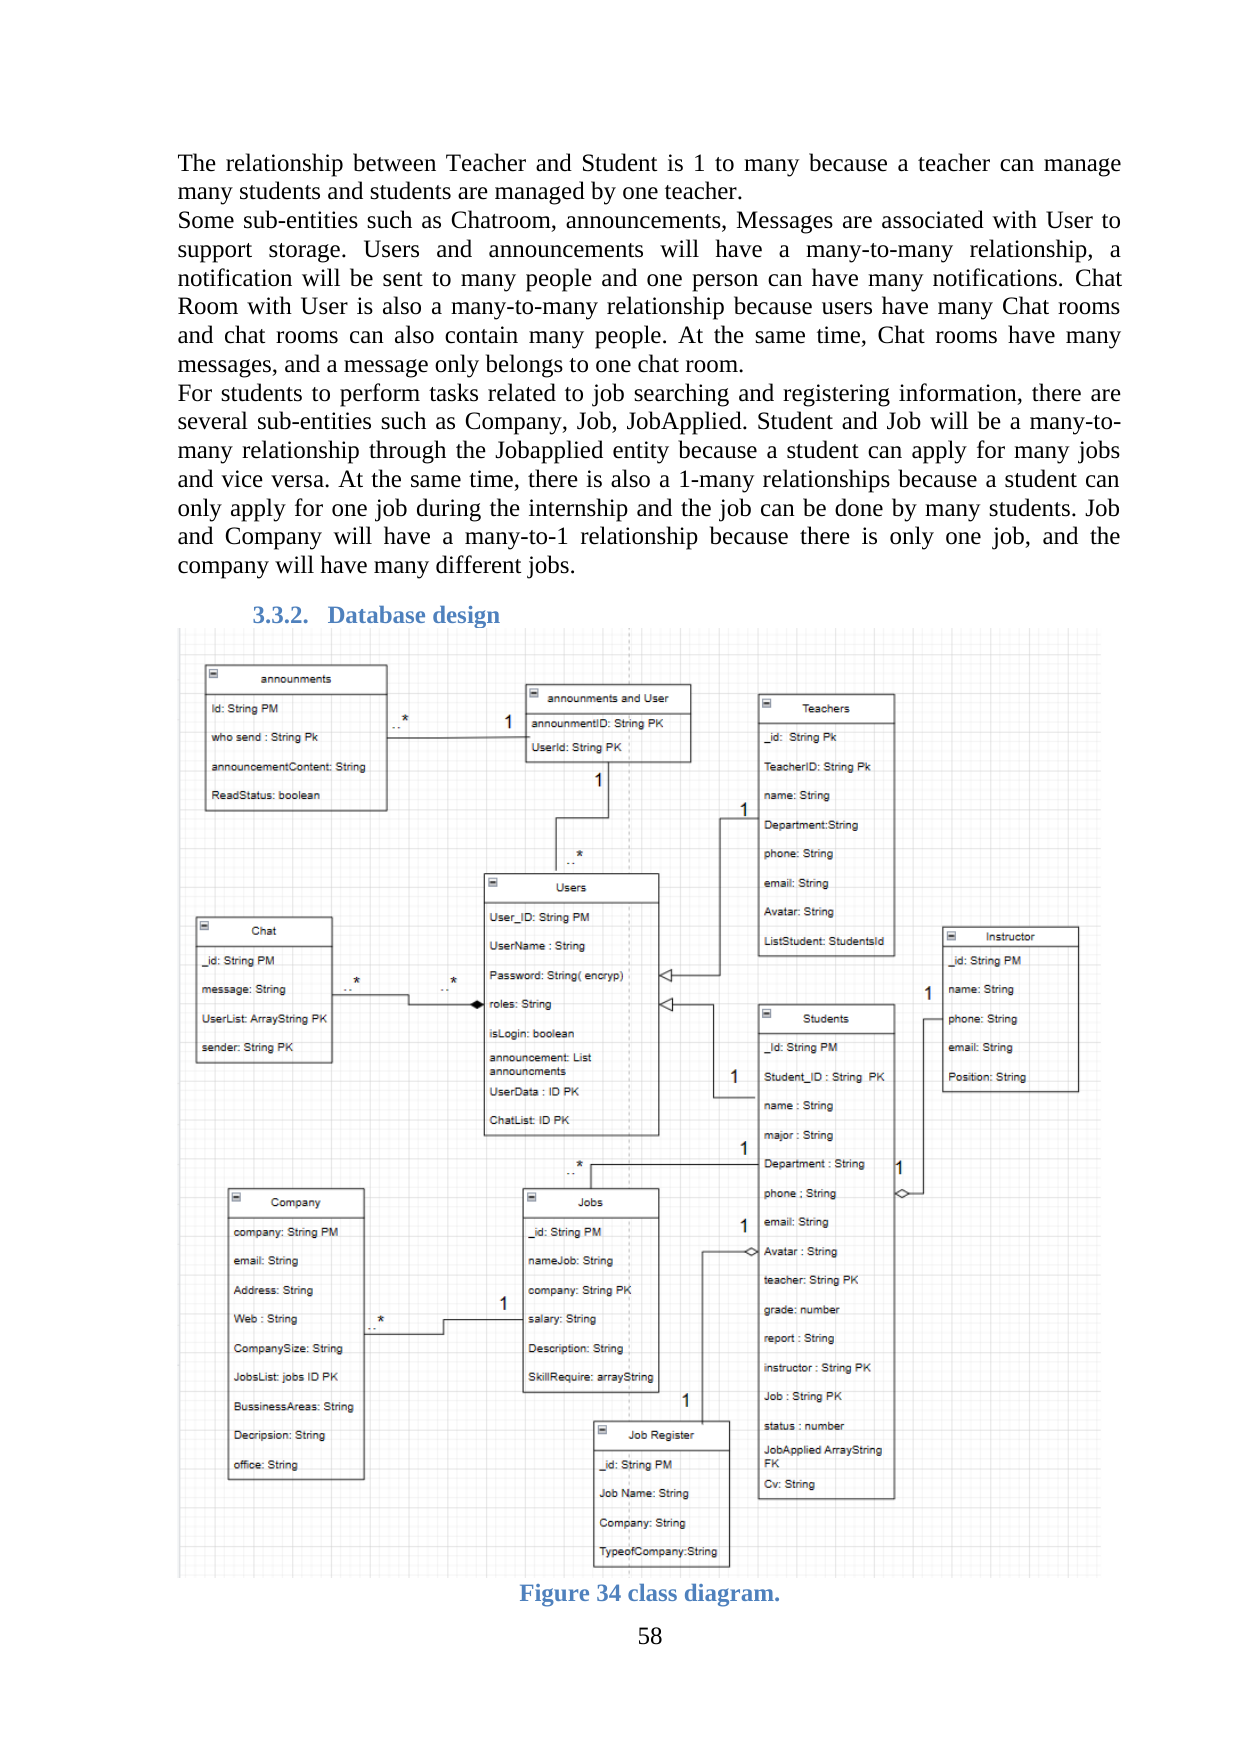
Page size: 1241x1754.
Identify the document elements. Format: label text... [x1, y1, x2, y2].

text Figure 34 class diagram. [177, 1578, 1122, 1607]
subtitle Database design [252, 600, 1122, 628]
text The relationship between Teacher and Student is 1 to many because a teacher can manage many students and students are managed by one teacher. [177, 148, 1122, 205]
picture [177, 628, 1102, 1578]
text Some sub-entities such as Chatroom, announcements, Messages are associated with User to support storage. Users and announcements will have a many-to-many relationship, a notification will be sent to many people and one person can have many notifications. Chat Room with User is also a many-to-many relationship because users have many Chat rooms and chat rooms can also contain many people. At the same time, Chat rooms have many messages, and a message only belongs to one chat room. [177, 205, 1122, 378]
text For students to perform tasks related to job searching and registering information, there are several sub-entities such as Company, Job, JobApplied. Student and Job will be a many-to-many relationship through the Jobapplied entity because a student can apply for many jobs and vice versa. At the same time, there is also a 1-many relationships because a student can only apply for one job during the internship and the job can be done by many students. Job and Company will have a many-to-1 relationship because there is only one job, and the company will have many different jobs. [177, 378, 1122, 579]
